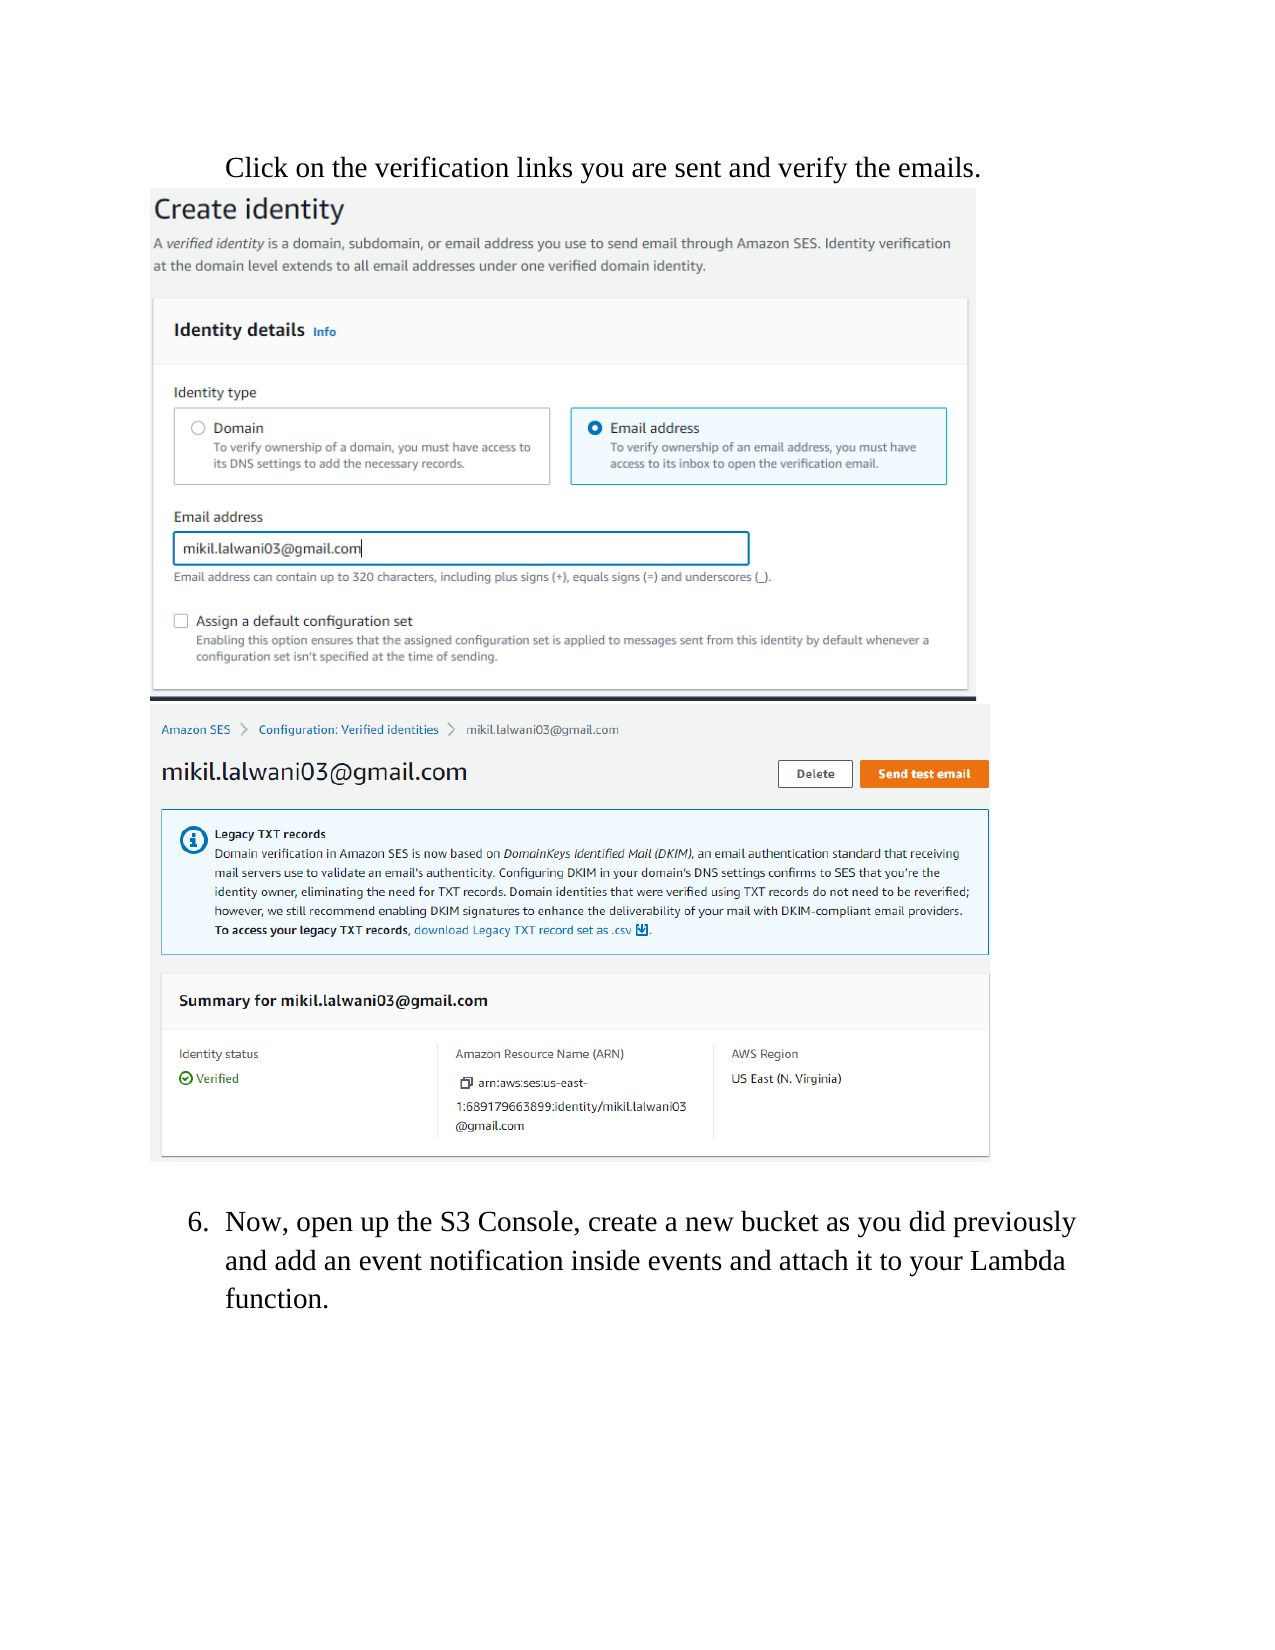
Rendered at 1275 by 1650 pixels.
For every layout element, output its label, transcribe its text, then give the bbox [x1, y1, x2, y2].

text Click on the verification links you are sent and verify the emails. [225, 150, 1125, 183]
picture [150, 188, 977, 701]
picture [150, 704, 991, 1162]
list Now, open up the S3 Console, create a new bucket as you did previously and add an event notification inside events and attach it to your Lambda function. [187, 1204, 1125, 1315]
